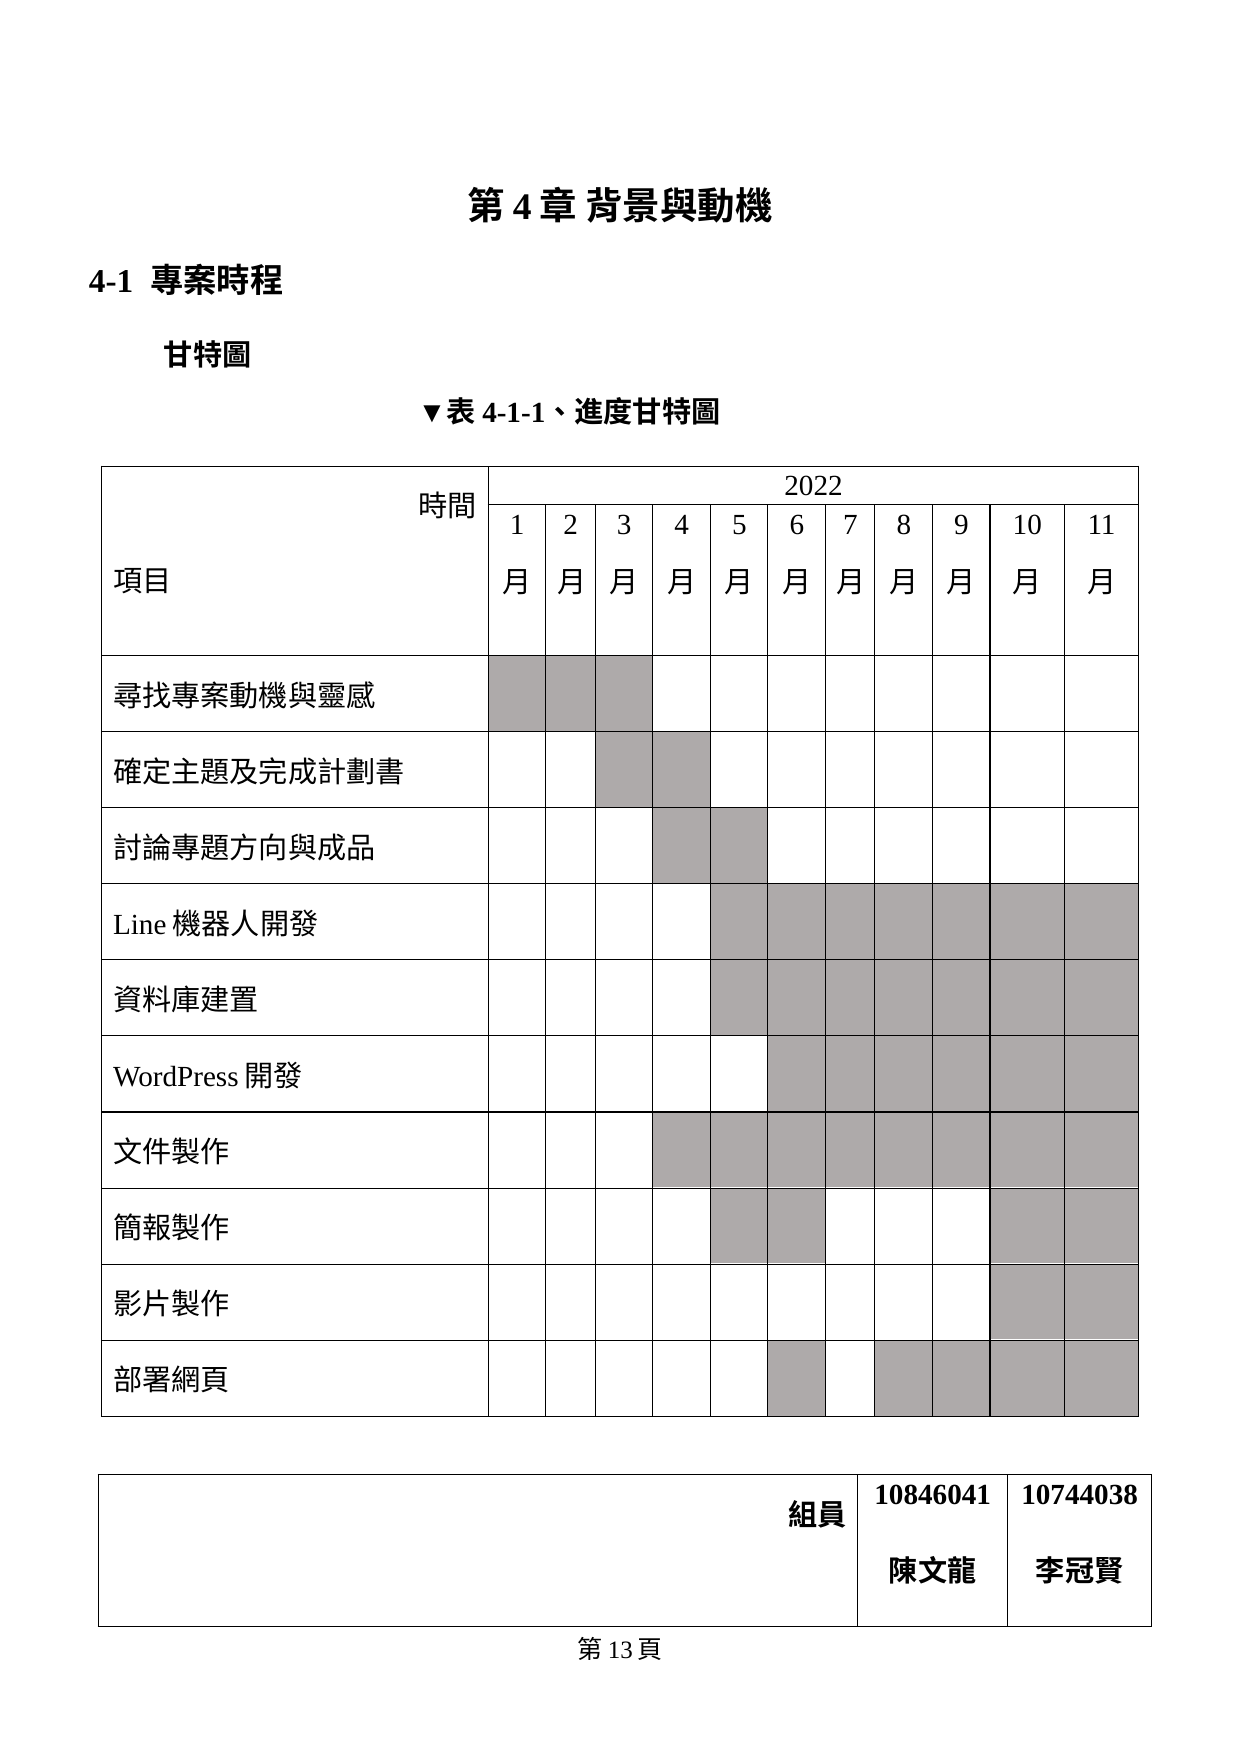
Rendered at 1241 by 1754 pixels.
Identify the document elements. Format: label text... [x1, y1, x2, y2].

table_cell 尋找專案動機與靈感 [102, 656, 488, 731]
table_cell [768, 884, 825, 959]
table_cell [826, 1189, 874, 1263]
table_cell [826, 884, 874, 959]
table_cell [711, 960, 767, 1035]
table_cell [933, 1265, 989, 1339]
text 第4章 背景與動機 [89, 166, 1152, 241]
table_cell [596, 1036, 652, 1111]
table_cell [653, 1265, 710, 1339]
table_cell WordPress開發 [102, 1036, 488, 1111]
table_header 10846041 陳文龍 [858, 1475, 1007, 1626]
table_cell [711, 1189, 767, 1263]
table_cell 7月 [826, 505, 874, 655]
table_cell [546, 1113, 595, 1187]
table_cell [653, 808, 710, 883]
table_cell [991, 1189, 1064, 1263]
table_cell [596, 1265, 652, 1339]
table_cell [596, 960, 652, 1035]
table_cell [653, 1113, 710, 1187]
table_cell [875, 960, 932, 1035]
table_cell 資料庫建置 [102, 960, 488, 1035]
table_cell [489, 808, 545, 883]
table_cell 文件製作 [102, 1113, 488, 1187]
table_cell 影片製作 [102, 1265, 488, 1339]
table_cell [546, 884, 595, 959]
table_cell 11月 [1065, 505, 1138, 655]
table_cell 10月 [991, 505, 1064, 655]
table_cell [991, 656, 1064, 731]
table_cell [1065, 884, 1138, 959]
table_cell [711, 656, 767, 731]
table_cell [875, 1036, 932, 1111]
table_cell 8月 [875, 505, 932, 655]
table_cell [991, 1036, 1064, 1111]
table_cell [546, 960, 595, 1035]
table_header 組員 項目 [99, 1475, 857, 1626]
table_cell [653, 656, 710, 731]
table_cell [768, 1036, 825, 1111]
table_cell [711, 808, 767, 883]
table_cell [1065, 1341, 1138, 1416]
table_cell [711, 1036, 767, 1111]
table_cell [711, 1113, 767, 1187]
text 甘特圖 [89, 316, 1152, 391]
table_cell [546, 656, 595, 731]
table_cell [826, 1113, 874, 1187]
table_cell [596, 808, 652, 883]
table_cell [653, 1189, 710, 1263]
table_cell 部署網頁 [102, 1341, 488, 1416]
table_cell [1065, 1036, 1138, 1111]
table_cell [768, 1265, 825, 1339]
table_cell [768, 732, 825, 807]
table_cell [875, 732, 932, 807]
table_cell [826, 960, 874, 1035]
table_cell [546, 1265, 595, 1339]
table_cell [933, 960, 989, 1035]
table_cell [991, 1113, 1064, 1187]
table_cell 確定主題及完成計劃書 [102, 732, 488, 807]
table_cell [875, 884, 932, 959]
table_cell [489, 656, 545, 731]
table_cell [489, 1113, 545, 1187]
table_cell [933, 1036, 989, 1111]
table_cell [711, 1265, 767, 1339]
table_header 10744038 李冠賢 [1008, 1475, 1151, 1626]
table_cell [596, 1341, 652, 1416]
table_cell 4月 [653, 505, 710, 655]
table_cell [933, 1189, 989, 1263]
table_cell [933, 884, 989, 959]
table_header 2022 [489, 467, 1138, 504]
table_cell [991, 1265, 1064, 1339]
table_cell [546, 732, 595, 807]
table_cell [1065, 656, 1138, 731]
table_cell [1065, 960, 1138, 1035]
table_cell [596, 732, 652, 807]
table_cell [768, 1189, 825, 1263]
table_header 時間 項目 [102, 467, 488, 655]
table_cell 討論專題方向與成品 [102, 808, 488, 883]
table_cell [489, 1189, 545, 1263]
table_cell [653, 1036, 710, 1111]
table_cell [875, 656, 932, 731]
table_cell [711, 732, 767, 807]
table_cell [653, 884, 710, 959]
table_cell [875, 808, 932, 883]
table_cell [826, 1036, 874, 1111]
table_cell [653, 1341, 710, 1416]
table_cell [1065, 732, 1138, 807]
table_cell 簡報製作 [102, 1189, 488, 1263]
table_cell 9月 [933, 505, 989, 655]
table_cell [826, 732, 874, 807]
table_cell [875, 1189, 932, 1263]
table_cell 1 月 [489, 505, 545, 655]
table_cell [991, 960, 1064, 1035]
table_cell [596, 1189, 652, 1263]
table_cell [991, 884, 1064, 959]
table_cell [596, 884, 652, 959]
table_cell 6月 [768, 505, 825, 655]
table_cell [489, 960, 545, 1035]
table_cell [875, 1265, 932, 1339]
table_cell [711, 1341, 767, 1416]
table_cell [991, 1341, 1064, 1416]
table_cell [933, 808, 989, 883]
table_cell [826, 1265, 874, 1339]
table_cell [546, 1036, 595, 1111]
table_cell [933, 1113, 989, 1187]
table_cell 2月 [546, 505, 595, 655]
table_cell [1065, 1189, 1138, 1263]
table_cell [489, 732, 545, 807]
table_cell [1065, 1265, 1138, 1339]
table_cell [768, 1341, 825, 1416]
table_cell [768, 656, 825, 731]
table_cell [489, 884, 545, 959]
table_cell [991, 732, 1064, 807]
table_cell 3月 [596, 505, 652, 655]
table_cell [489, 1036, 545, 1111]
table_cell [653, 732, 710, 807]
table_cell [826, 808, 874, 883]
table_cell [933, 1341, 989, 1416]
table_cell [875, 1113, 932, 1187]
table_cell [991, 808, 1064, 883]
table_cell [826, 1341, 874, 1416]
table_cell [768, 960, 825, 1035]
table_cell [933, 732, 989, 807]
table_cell [768, 808, 825, 883]
table_cell [768, 1113, 825, 1187]
table_cell [489, 1341, 545, 1416]
table_cell [875, 1341, 932, 1416]
table_cell Line機器人開發 [102, 884, 488, 959]
table_cell [489, 1265, 545, 1339]
text 4-1 專案時程 [89, 241, 1152, 316]
table_cell [933, 656, 989, 731]
table_cell [1065, 808, 1138, 883]
table_cell [653, 960, 710, 1035]
table_cell [596, 656, 652, 731]
table_cell [546, 1341, 595, 1416]
table_cell [546, 1189, 595, 1263]
table_cell [1065, 1113, 1138, 1187]
table_cell [711, 884, 767, 959]
table_cell 5月 [711, 505, 767, 655]
table_cell [596, 1113, 652, 1187]
table_cell [546, 808, 595, 883]
table_cell [826, 656, 874, 731]
